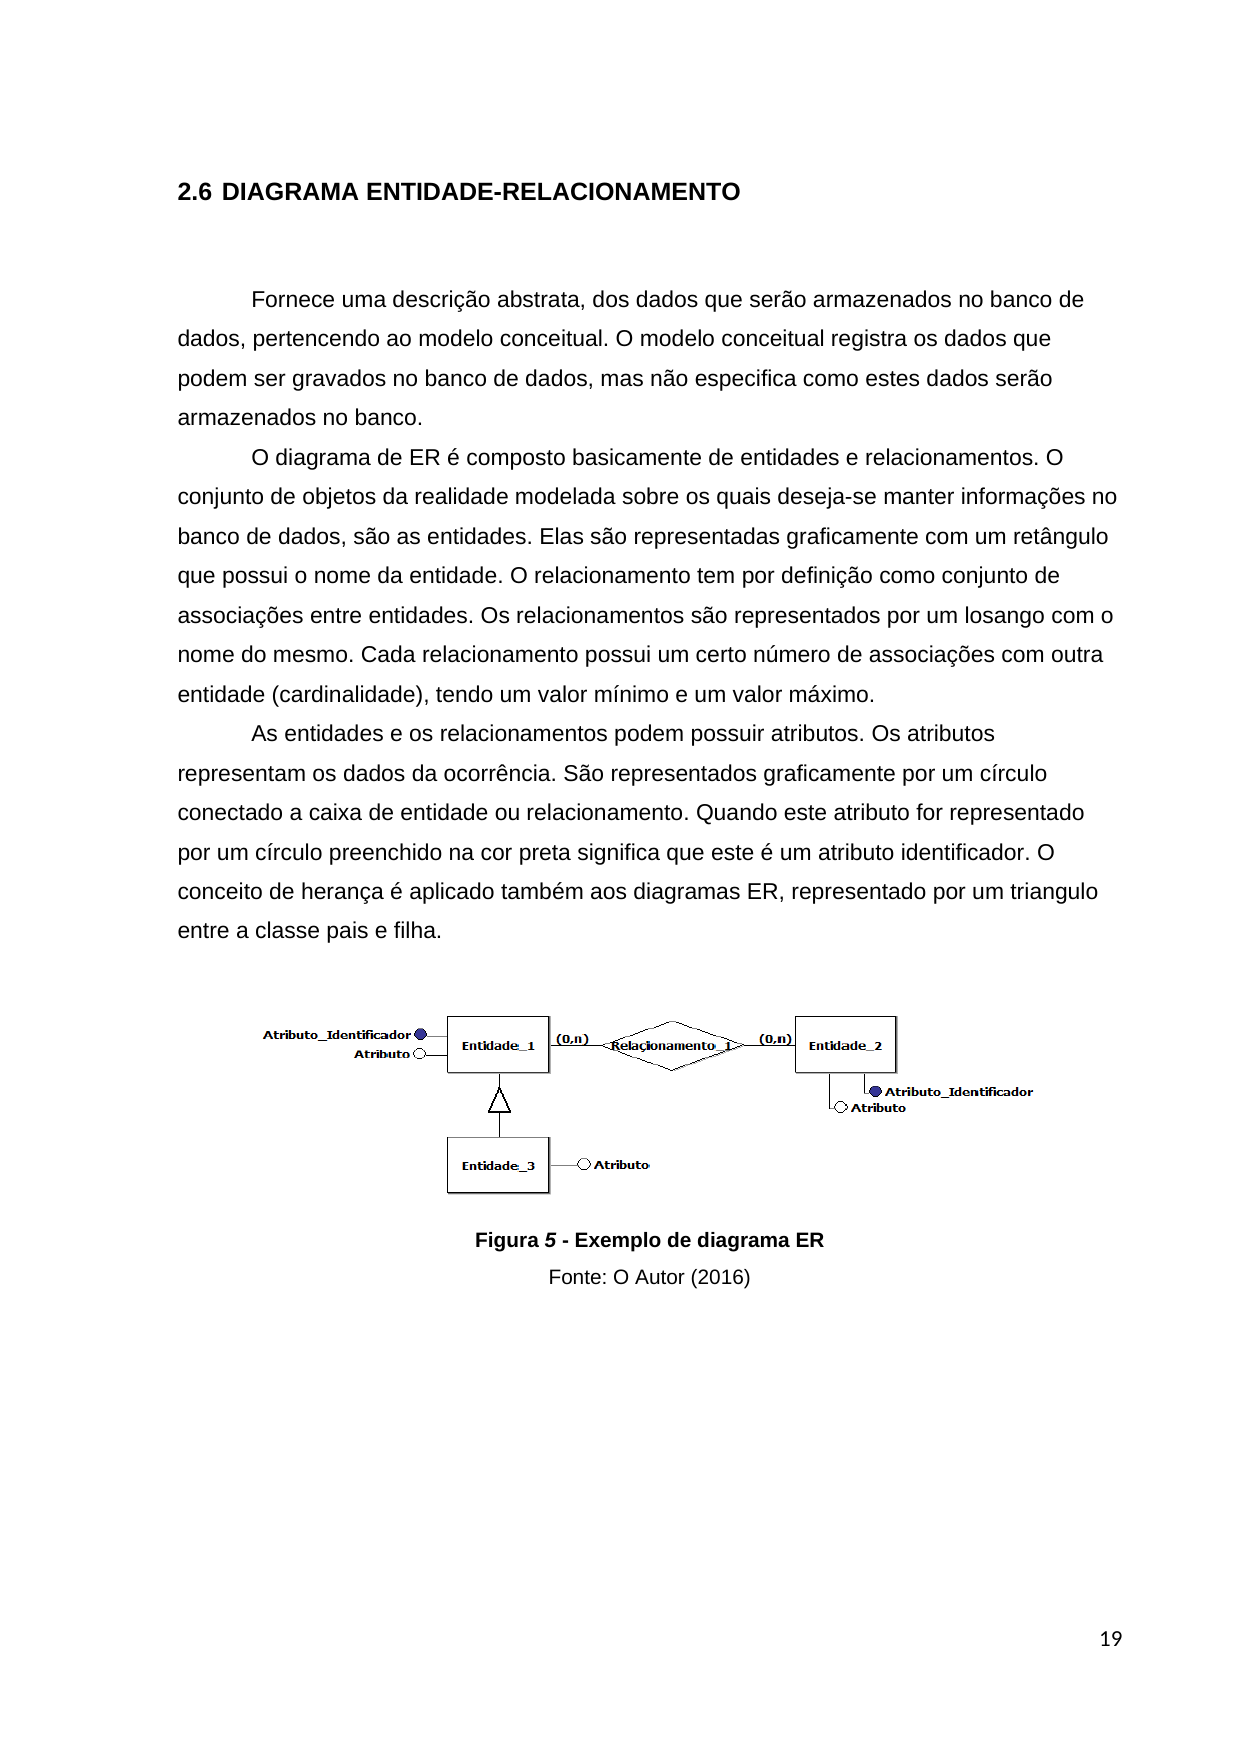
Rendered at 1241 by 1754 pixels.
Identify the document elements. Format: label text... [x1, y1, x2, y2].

text As entidades e os relacionamentos podem possuir atributos. Os atributos representam os dados da ocorrência. São representados graficamente por um círculo conectado a caixa de entidade ou relacionamento. Quando este atributo for representado por um círculo preenchido na cor preta significa que este é um atributo identificador. O conceito de herança é aplicado também aos diagramas ER, representado por um triangulo entre a classe pais e filha. [177, 720, 1122, 944]
picture [256, 1000, 1043, 1202]
text O diagrama de ER é composto basicamente de entidades e relacionamentos. O conjunto de objetos da realidade modelada sobre os quais deseja-se manter informações no banco de dados, são as entidades. Elas são representadas graficamente com um retângulo que possui o nome da entidade. O relacionamento tem por definição como conjunto de associações entre entidades. Os relacionamentos são representados por um losango com o nome do mesmo. Cada relacionamento possui um certo número de associações com outra entidade (cardinalidade), tendo um valor mínimo e um valor máximo. [177, 444, 1122, 707]
text Figura 5 - Exemplo de diagrama ER [177, 1228, 1122, 1252]
text Fonte: O Autor (2016) [177, 1264, 1122, 1288]
subtitle DIAGRAMA ENTIDADE-RELACIONAMENTO [177, 177, 1122, 206]
text Fornece uma descrição abstrata, dos dados que serão armazenados no banco de dados, pertencendo ao modelo conceitual. O modelo conceitual registra os dados que podem ser gravados no banco de dados, mas não especifica como estes dados serão armazenados no banco. [177, 286, 1122, 431]
